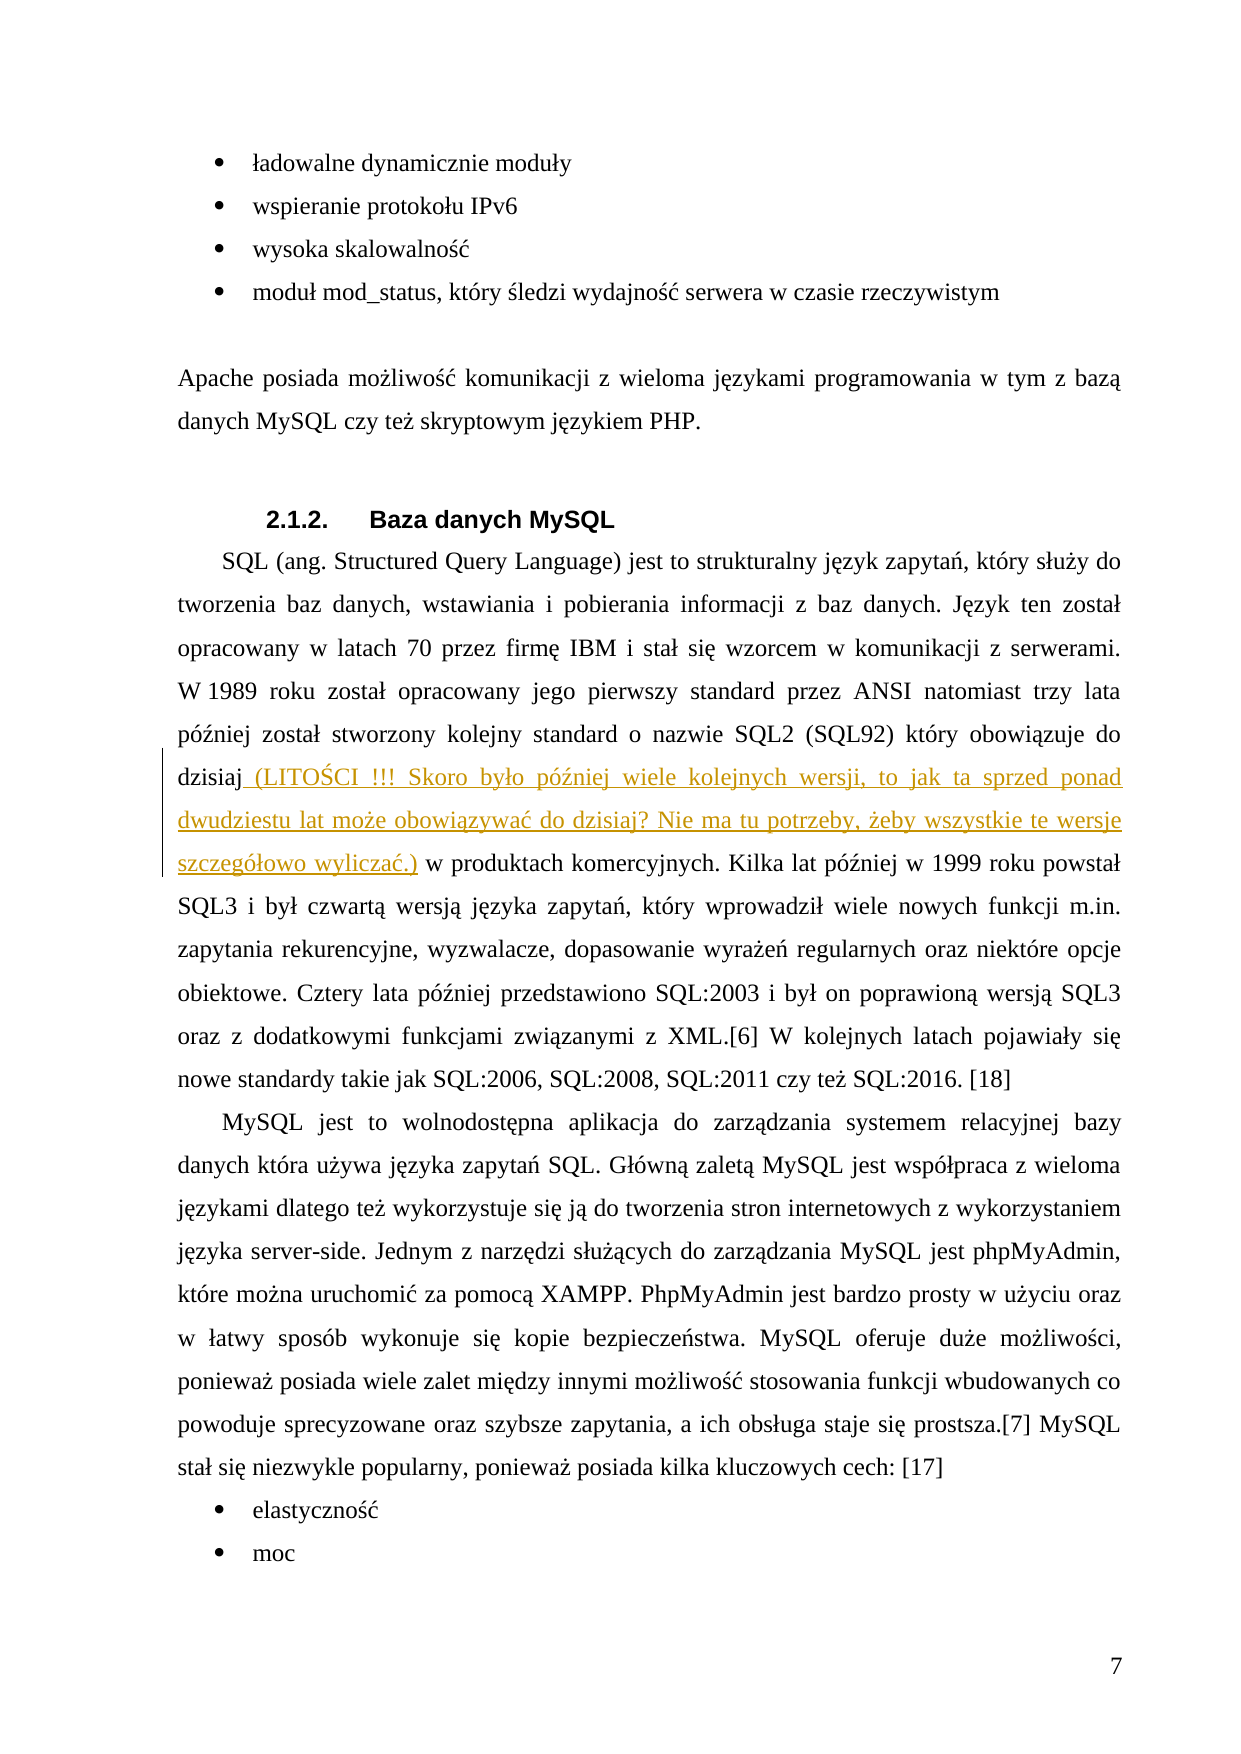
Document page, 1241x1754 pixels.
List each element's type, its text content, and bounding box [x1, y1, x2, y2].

text SQL (ang. Structured Query Language) jest to strukturalny język zapytań, który służy do tworzenia baz danych, wstawiania i pobierania informacji z baz danych. Język ten został opracowany w latach 70 przez firmę IBM i stał się wzorcem w komunikacji z serwerami. W 1989 roku został opracowany jego pierwszy standard przez ANSI natomiast trzy lata później został stworzony kolejny standard o nazwie SQL2 (SQL92) który obowiązuje do dzisiaj w produktach komercyjnych. Kilka lat później w 1999 roku powstał SQL3 i był czwartą wersją języka zapytań, który wprowadził wiele nowych funkcji m.in. zapytania rekurencyjne, wyzwalacze, dopasowanie wyrażeń regularnych oraz niektóre opcje obiektowe. Cztery lata później przedstawiono SQL:2003 i był on poprawioną wersją SQL3 oraz z dodatkowymi funkcjami związanymi z XML.[6] W kolejnych latach pojawiały się nowe standardy takie jak SQL:2006, SQL:2008, SQL:2011 czy też SQL:2016. [18] [177, 546, 1122, 830]
subtitle Baza danych MySQL [266, 505, 1122, 534]
text Apache posiada możliwość komunikacji z wieloma językami programowania w tym z bazą danych MySQL czy też skryptowym językiem PHP. [177, 363, 1122, 435]
list elastyczność [215, 1495, 1122, 1524]
list moduł mod_status, który śledzi wydajność serwera w czasie rzeczywistym [215, 277, 1122, 306]
list wysoka skalowalność [215, 234, 1122, 263]
list wspieranie protokołu IPv6 [215, 191, 1122, 219]
list ładowalne dynamicznie moduły [215, 148, 1122, 176]
text SQL (ang. Structured Query Language) jest to strukturalny język zapytań, który służy do tworzenia baz danych, wstawiania i pobierania informacji z baz danych. Język ten został opracowany w latach 70 przez firmę IBM i stał się wzorcem w komunikacji z serwerami. W 1989 roku został opracowany jego pierwszy standard przez ANSI natomiast trzy lata później został stworzony kolejny standard o nazwie SQL2 (SQL92) który obowiązuje do dzisiaj w produktach komercyjnych. Kilka lat później w 1999 roku powstał SQL3 i był czwartą wersją języka zapytań, który wprowadził wiele nowych funkcji m.in. zapytania rekurencyjne, wyzwalacze, dopasowanie wyrażeń regularnych oraz niektóre opcje obiektowe. Cztery lata później przedstawiono SQL:2003 i był on poprawioną wersją SQL3 oraz z dodatkowymi funkcjami związanymi z XML.[6] W kolejnych latach pojawiały się nowe standardy takie jak SQL:2006, SQL:2008, SQL:2011 czy też SQL:2016. [18] [177, 831, 1122, 1093]
text MySQL jest to wolnodostępna aplikacja do zarządzania systemem relacyjnej bazy danych która używa języka zapytań SQL. Główną zaletą MySQL jest współpraca z wieloma językami dlatego też wykorzystuje się ją do tworzenia stron internetowych z wykorzystaniem języka server-side. Jednym z narzędzi służących do zarządzania MySQL jest phpMyAdmin, które można uruchomić za pomocą XAMPP. PhpMyAdmin jest bardzo prosty w użyciu oraz w łatwy sposób wykonuje się kopie bezpieczeństwa. MySQL oferuje duże możliwości, ponieważ posiada wiele zalet między innymi możliwość stosowania funkcji wbudowanych co powoduje sprecyzowane oraz szybsze zapytania, a ich obsługa staje się prostsza.[7] MySQL stał się niezwykle popularny, ponieważ posiada kilka kluczowych cech: [17] [177, 1107, 1122, 1481]
list moc [215, 1538, 1122, 1567]
